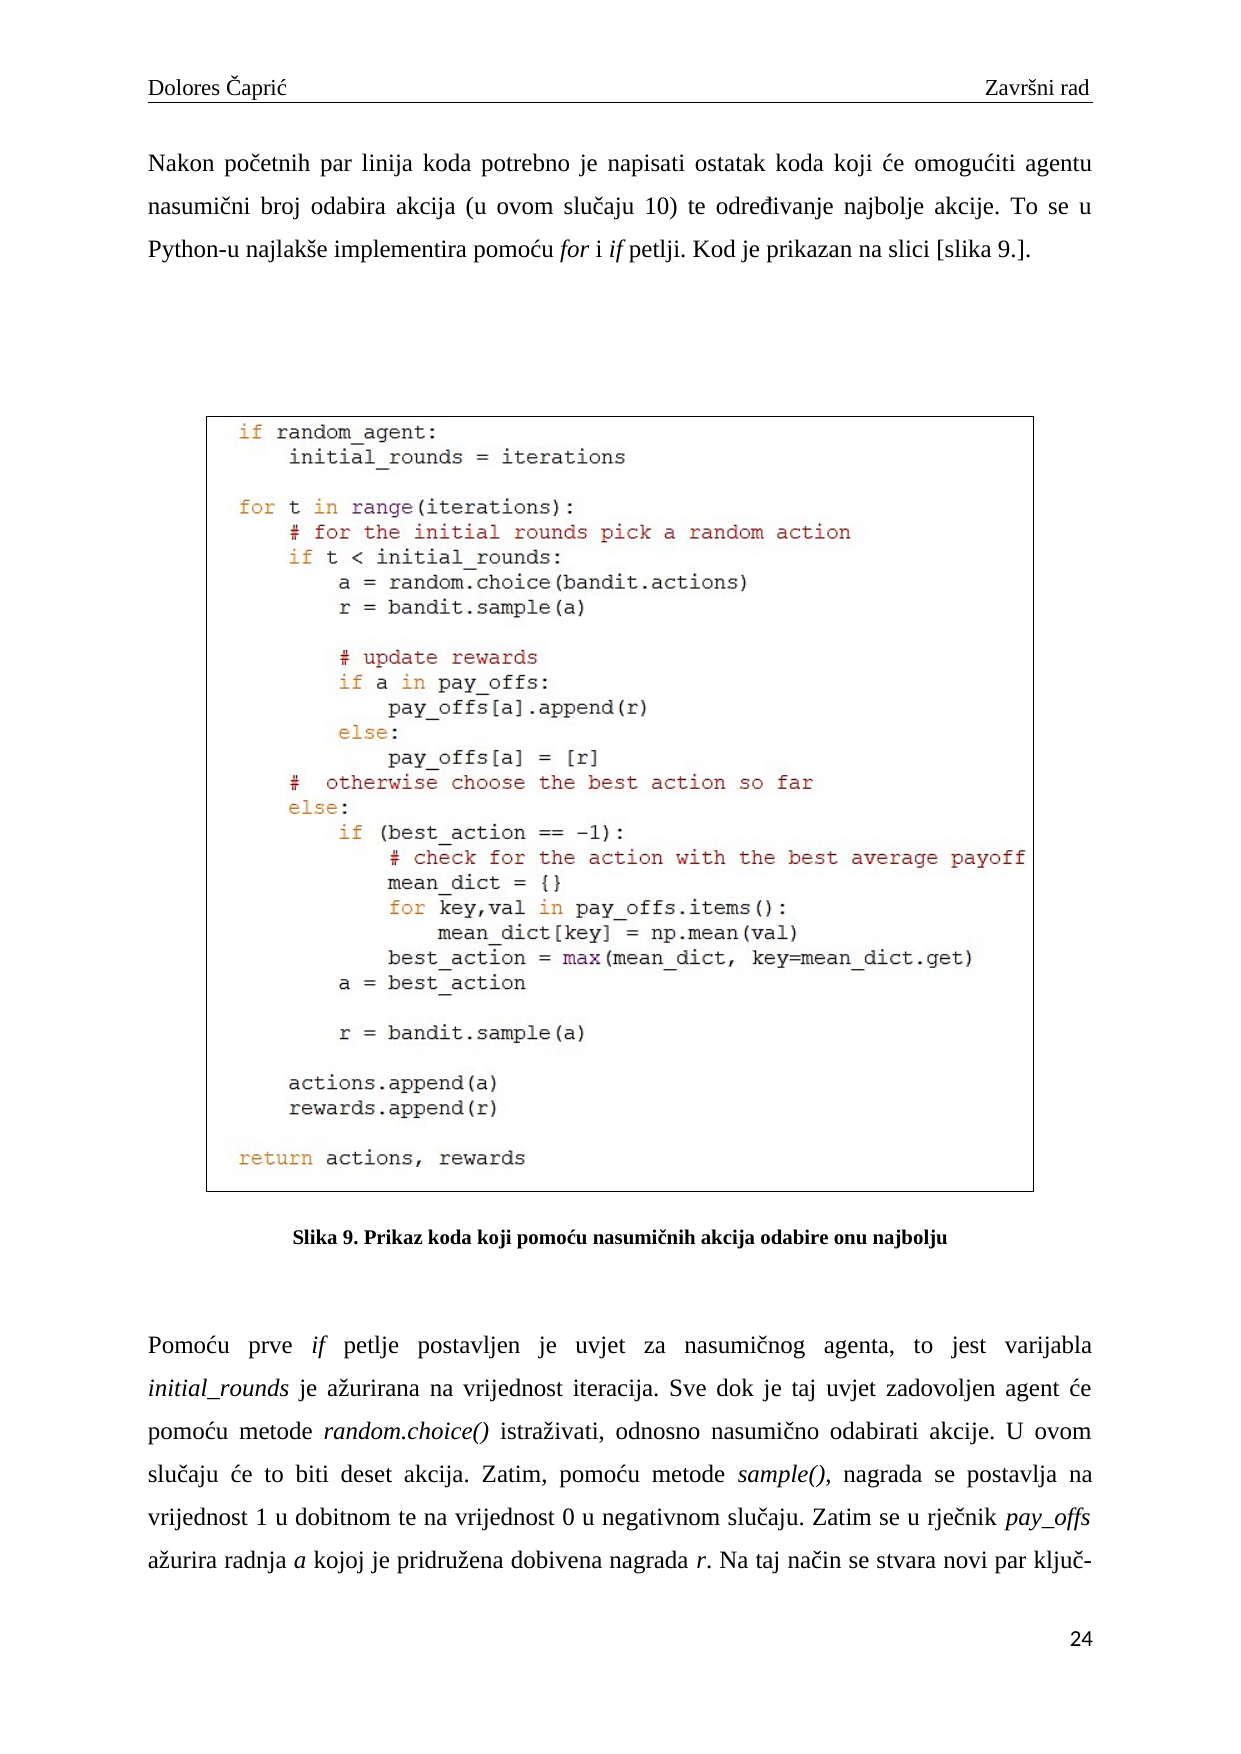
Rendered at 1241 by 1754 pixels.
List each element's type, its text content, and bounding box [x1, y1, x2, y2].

text Nakon početnih par linija koda potrebno je napisati ostatak koda koji će omogućiti agentu nasumični broj odabira akcija (u ovom slučaju 10) te određivanje najbolje akcije. To se u Python-u najlakše implementira pomoću for i if petlji. Kod je prikazan na slici [slika 9.]. [148, 148, 1093, 263]
picture [207, 417, 1033, 1191]
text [148, 1330, 1093, 1574]
text Slika 9. Prikaz koda koji pomoću nasumičnih akcija odabire onu najbolju [148, 1225, 1093, 1249]
